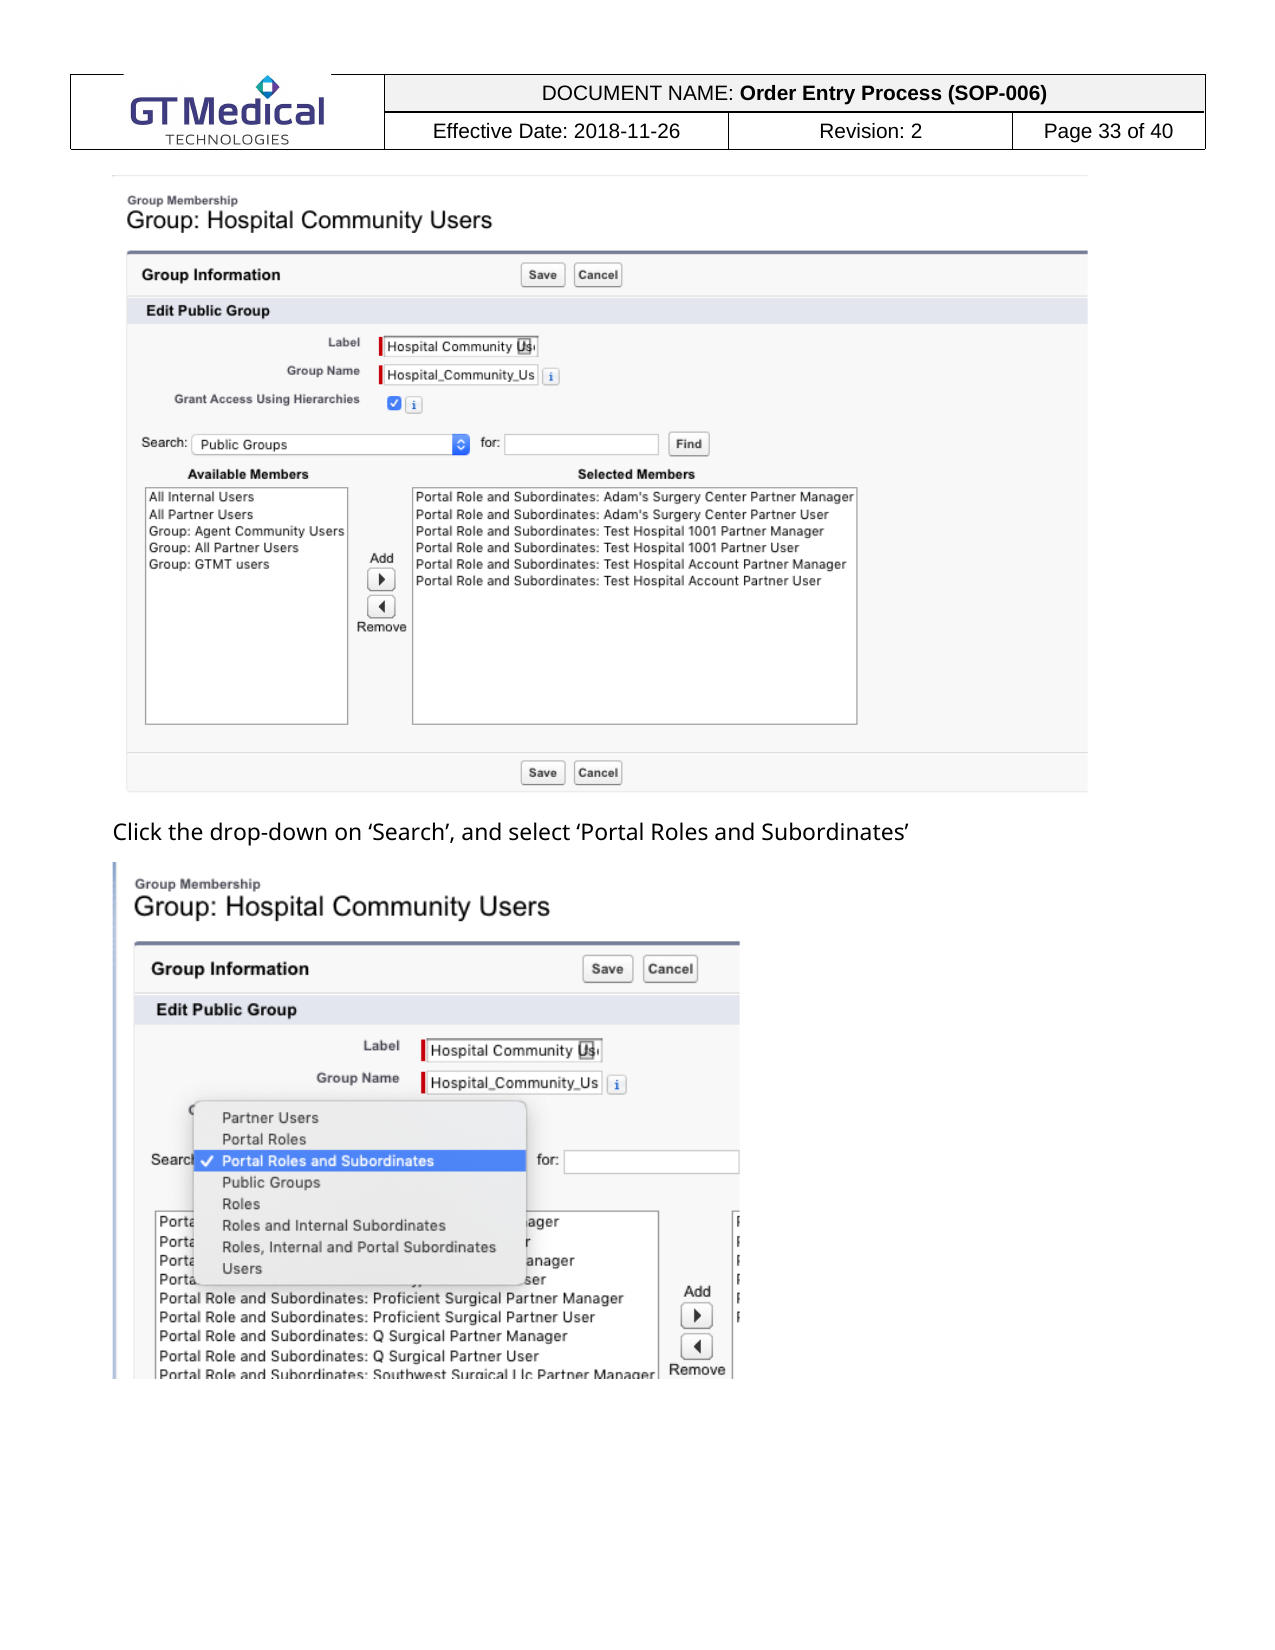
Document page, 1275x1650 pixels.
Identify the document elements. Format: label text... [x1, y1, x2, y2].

picture [112, 862, 740, 1379]
picture [112, 175, 1088, 803]
text Click the drop-down on ‘Search’, and select ‘Portal Roles and Subordinates’ [112, 816, 1162, 847]
picture [123, 74, 332, 149]
